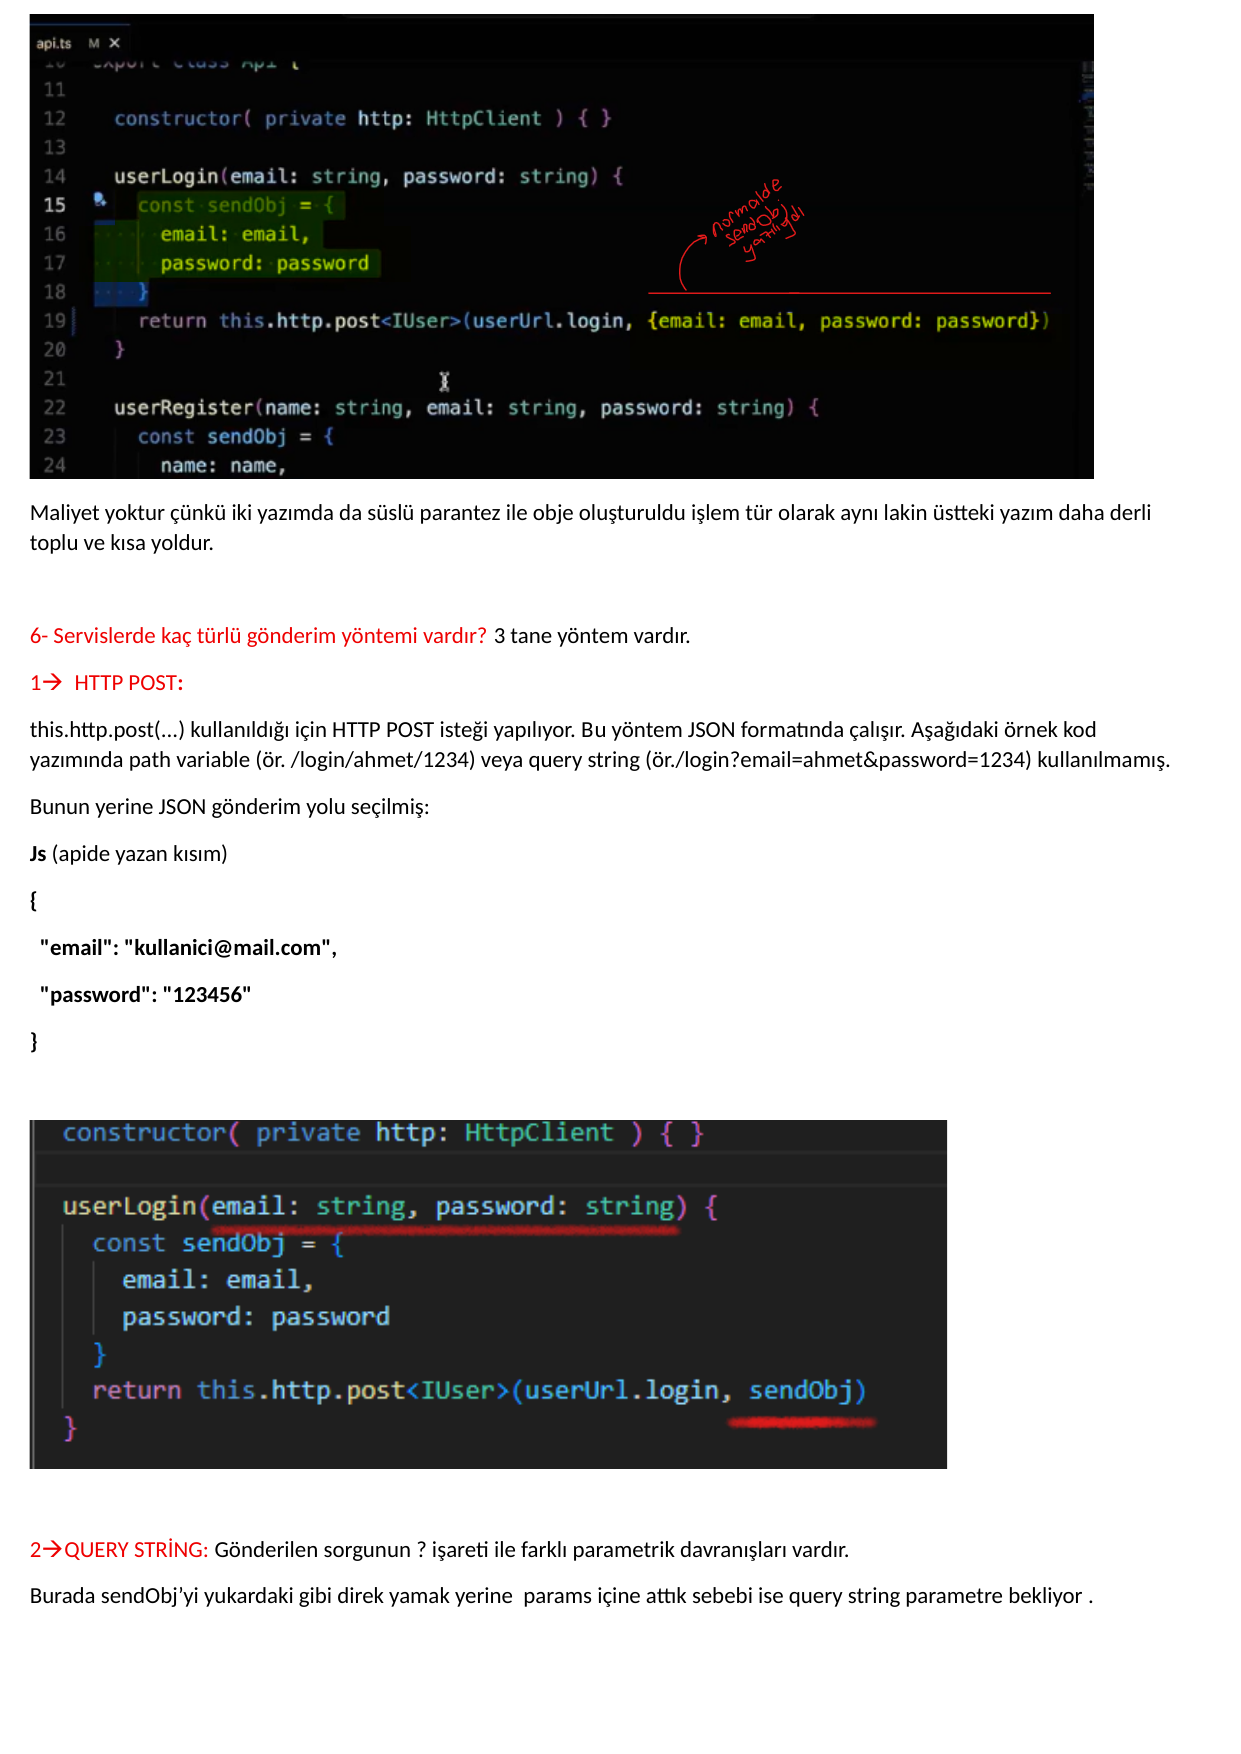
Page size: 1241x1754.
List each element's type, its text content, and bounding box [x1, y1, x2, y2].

text } [29, 1027, 1196, 1055]
picture [29, 1120, 948, 1469]
text 1 HTTP POST: [29, 668, 1196, 697]
text 6- Servislerde kaç türlü gönderim yöntemi vardır? 3 tane yöntem vardır. [29, 622, 1196, 650]
text Maliyet yoktur çünkü iki yazımda da süslü parantez ile obje oluşturuldu işlem tür olarak aynı lakin üstteki yazım daha derli toplu ve kısa yoldur. [29, 498, 1196, 556]
text this.http.post(...) kullanıldığı için HTTP POST isteği yapılıyor. Bu yöntem JSON formatında çalışır. Aşağıdaki örnek kod yazımında path variable (ör. /login/ahmet/1234) veya query string (ör./login?email=ahmet&password=1234) kullanılmamış. [29, 715, 1196, 774]
text { [29, 886, 1196, 914]
text Js (apide yazan kısım) [29, 839, 1196, 867]
text Bunun yerine JSON gönderim yolu seçilmiş: [29, 792, 1196, 821]
picture [29, 14, 1094, 479]
text "password": "123456" [29, 980, 1196, 1008]
text "email": "kullanici@mail.com", [29, 933, 1196, 961]
text Burada sendObj’yi yukardaki gibi direk yamak yerine params içine attık sebebi ise query string parametre bekliyor . [29, 1582, 1196, 1610]
text 2QUERY STRİNG: Gönderilen sorgunun ? işareti ile farklı parametrik davranışları vardır. [29, 1535, 1196, 1563]
